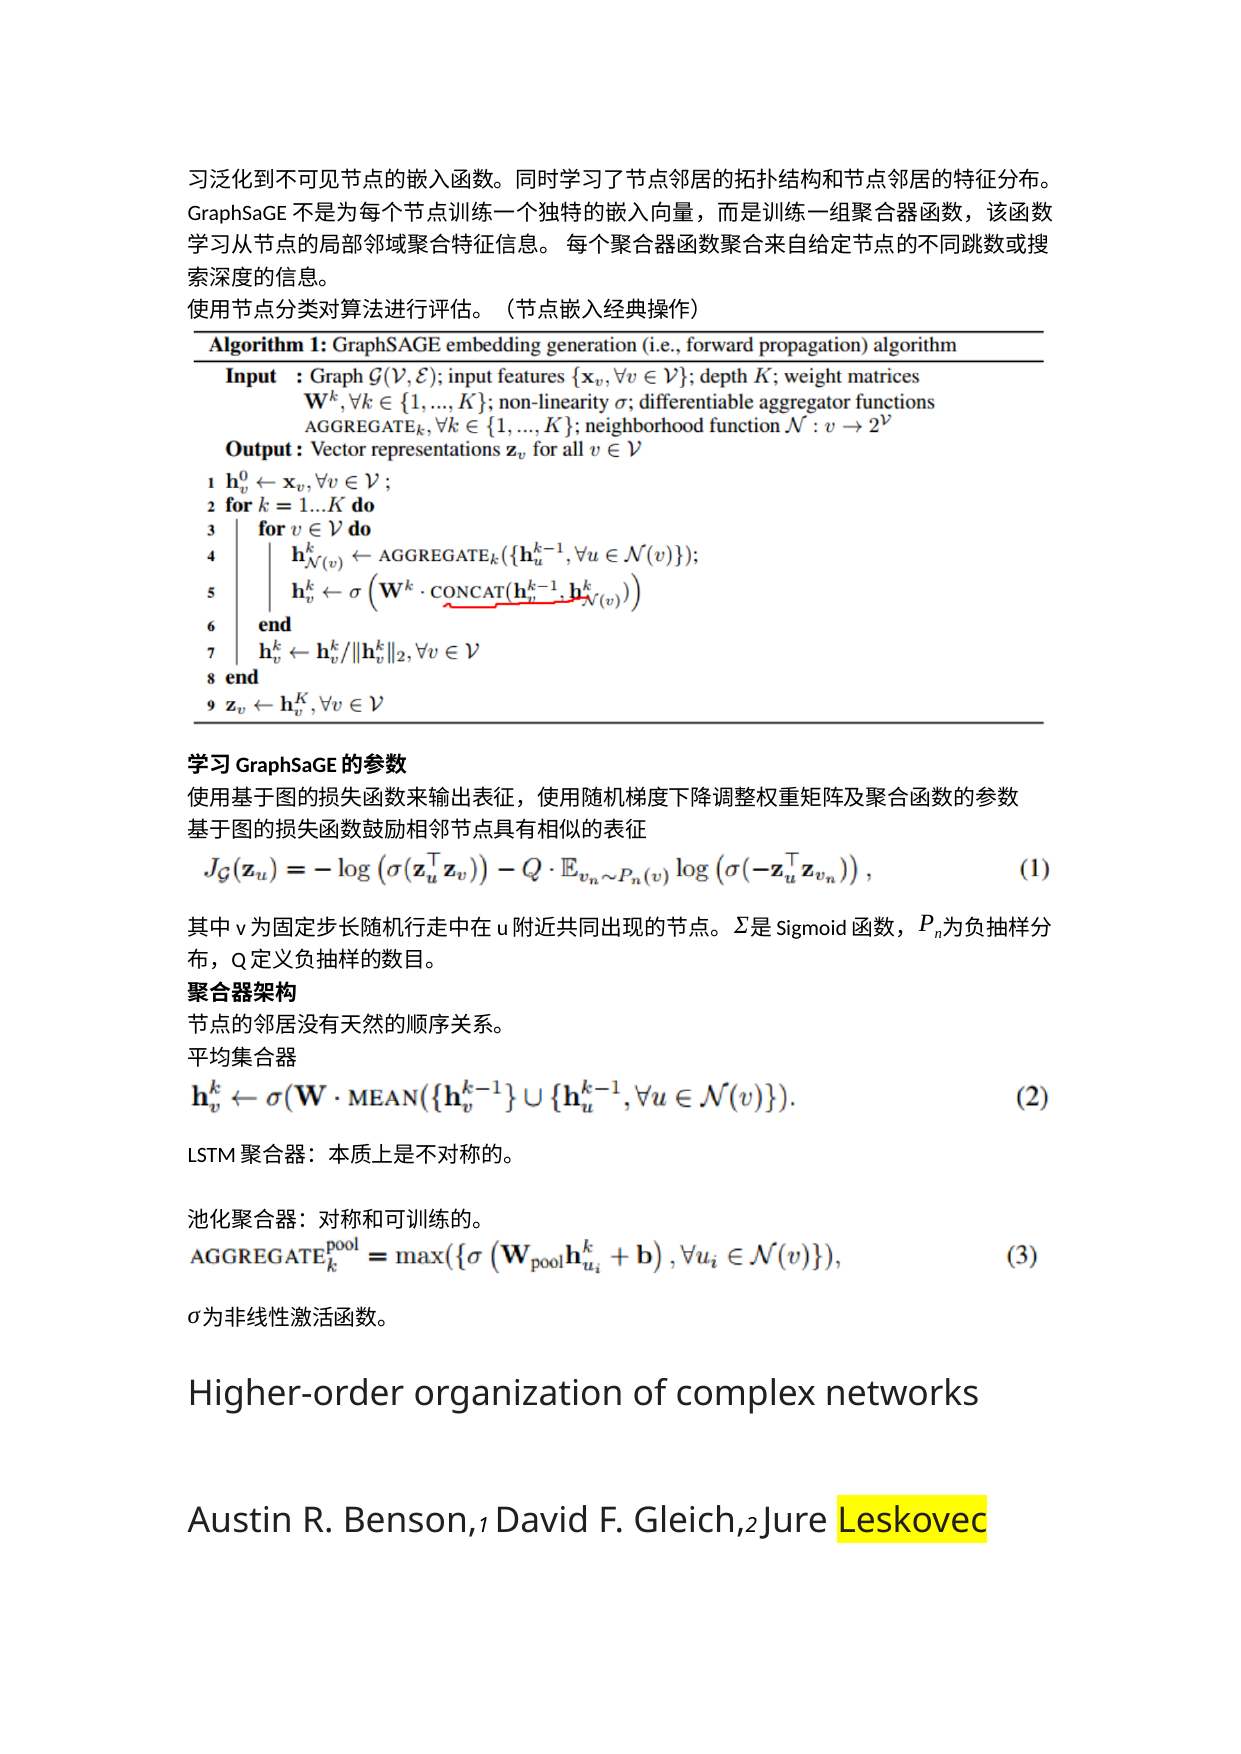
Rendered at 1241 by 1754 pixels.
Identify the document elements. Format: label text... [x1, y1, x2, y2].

picture [187, 1234, 1053, 1274]
text 使用基于图的损失函数来输出表征，使用随机梯度下降调整权重矩阵及聚合函数的参数 [187, 779, 1053, 812]
text 节点的邻居没有天然的顺序关系。 [187, 1007, 1053, 1039]
text 学习GraphSaGE的参数 [187, 747, 1053, 779]
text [187, 162, 1053, 194]
picture [187, 1072, 1053, 1120]
picture [187, 844, 1053, 889]
text 基于图的损失函数鼓励相邻节点具有相似的表征 [187, 812, 1053, 844]
subtitle Higher-order organization of complex networks [187, 1359, 1053, 1424]
picture [187, 324, 1053, 736]
text 平均集合器 [187, 1039, 1053, 1072]
text 使用节点分类对算法进行评估。（节点嵌入经典操作） [187, 292, 1053, 324]
text 其中v为固定步长随机行走中在u附近共同出现的节点。是Sigmoid函数，为负抽样分布，Q定义负抽样的数目。 [187, 909, 1053, 974]
text 聚合器架构 [187, 974, 1053, 1007]
text 为非线性激活函数。 [187, 1299, 1053, 1332]
text GraphSaGE不是为每个节点训练一个独特的嵌入向量，而是训练一组聚合器函数，该函数学习从节点的局部邻域聚合特征信息。 每个聚合器函数聚合来自给定节点的不同跳数或搜索深度的信息。 [187, 194, 1053, 292]
text 池化聚合器：对称和可训练的。 [187, 1202, 1053, 1234]
text LSTM聚合器：本质上是不对称的。 [187, 1137, 1053, 1169]
text Austin R. Benson,1 David F. Gleich,2 Jure Leskovec [187, 1486, 1053, 1551]
